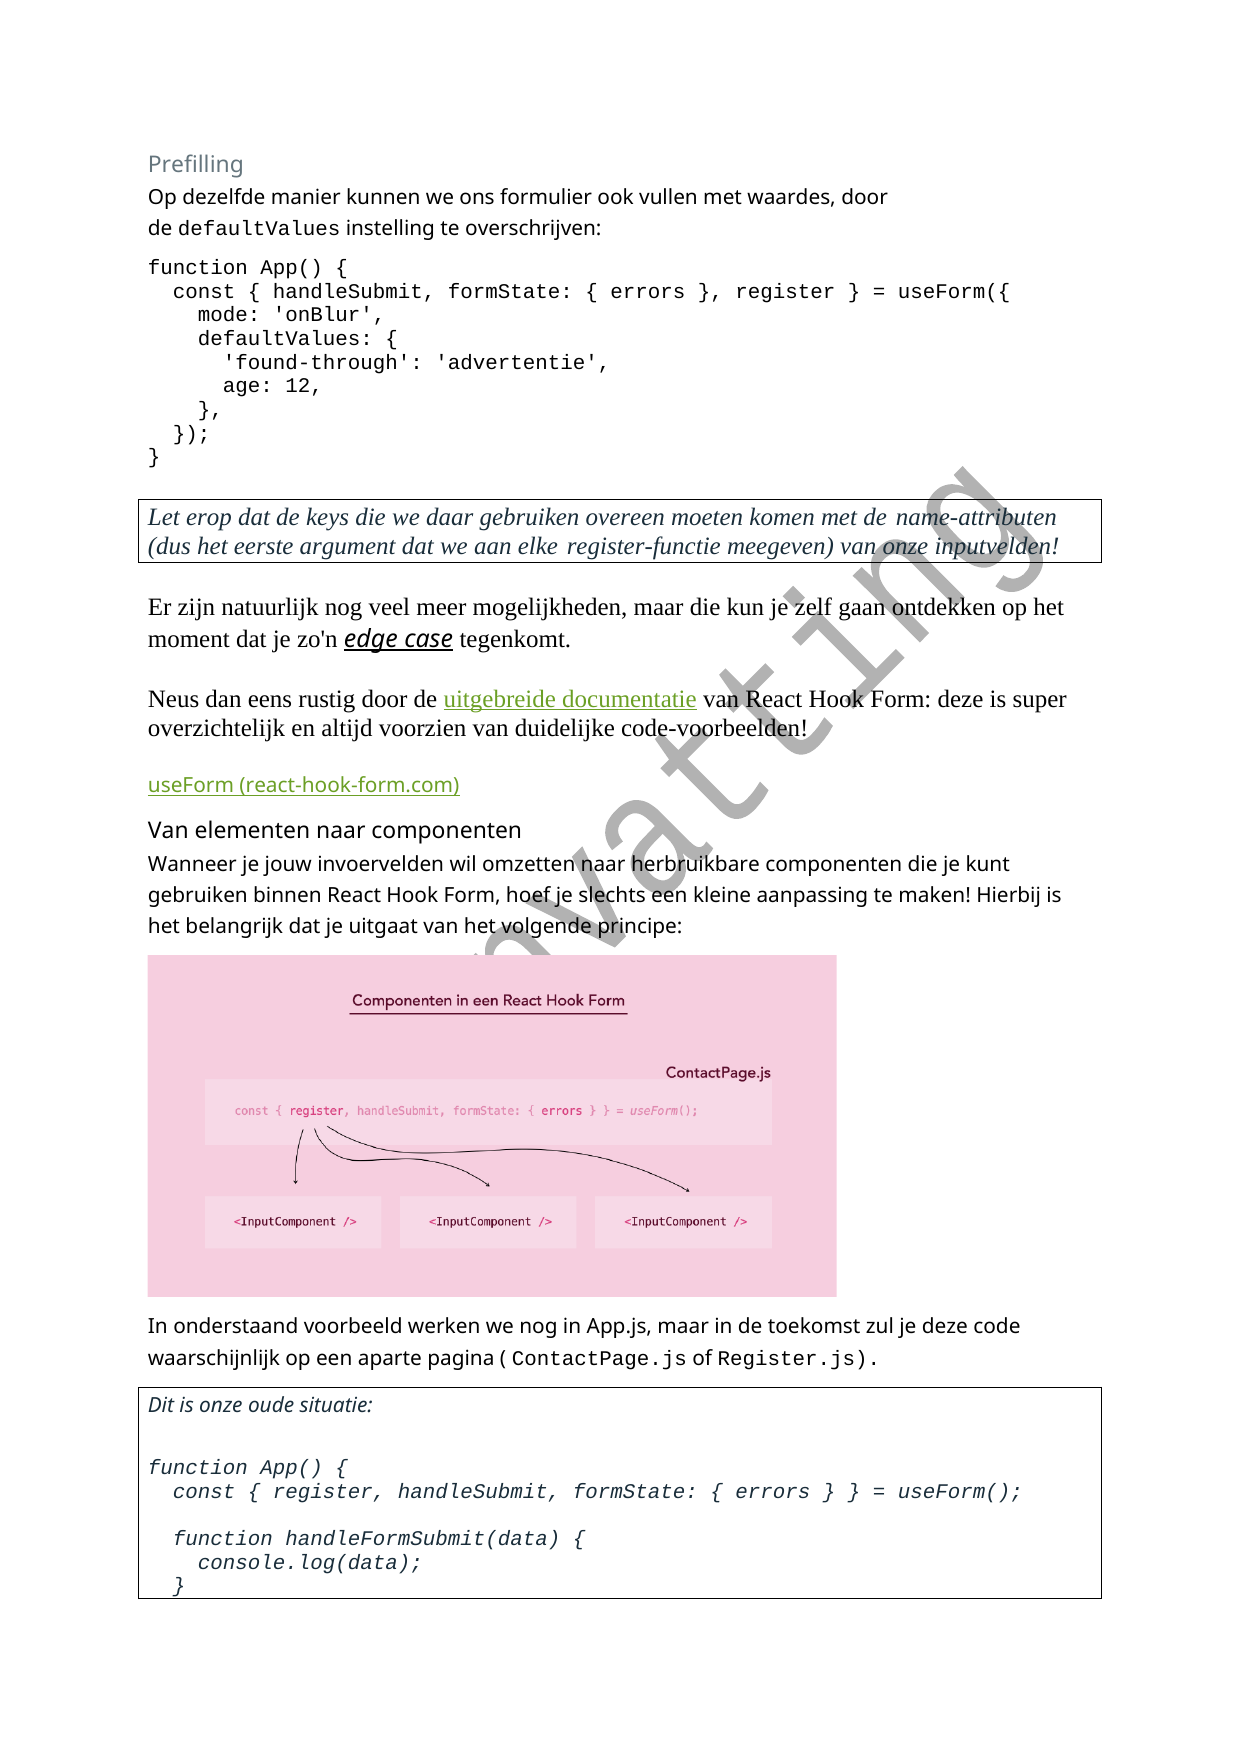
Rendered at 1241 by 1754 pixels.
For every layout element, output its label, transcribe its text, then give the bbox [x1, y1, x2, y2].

text } [148, 446, 1093, 470]
text function App() { [148, 257, 1093, 281]
text function handleFormSubmit(data) { [148, 1528, 1093, 1552]
text Wanneer je jouw invoervelden wil omzetten naar herbruikbare componenten die je kunt gebruiken binnen React Hook Form, hoef je slechts een kleine aanpassing te maken! Hierbij is het belangrijk dat je uitgaat van het volgende principe: [148, 849, 1093, 940]
text }); [148, 423, 1093, 446]
text mode: 'onBlur', [148, 304, 1093, 328]
text console.log(data); [148, 1552, 1093, 1576]
text Er zijn natuurlijk nog veel meer mogelijkheden, maar die kun je zelf gaan ontdekken op het moment dat je zo'n edge case tegenkomt. [148, 592, 1093, 655]
text Op dezelfde manier kunnen we ons formulier ook vullen met waardes, door de defaultValues instelling te overschrijven: [148, 182, 1093, 242]
subtitle Van elementen naar componenten [148, 814, 1093, 846]
text 'found-through': 'advertentie', [148, 352, 1093, 375]
subtitle Prefilling [148, 148, 1093, 179]
text age: 12, [148, 375, 1093, 399]
text const { handleSubmit, formState: { errors }, register } = useForm({ [148, 281, 1093, 304]
text Neus dan eens rustig door de uitgebreide documentatie van React Hook Form: deze is super overzichtelijk en altijd voorzien van duidelijke code-voorbeelden! [148, 684, 1093, 741]
text }, [148, 399, 1093, 423]
text function App() { [148, 1457, 1093, 1481]
text defaultValues: { [148, 328, 1093, 352]
text Dit is onze oude situatie: [139, 1388, 1101, 1418]
text } [148, 1576, 1093, 1598]
picture [147, 955, 837, 1297]
text In onderstaand voorbeeld werken we nog in App.js, maar in de toekomst zul je deze code waarschijnlijk op een aparte pagina ( ContactPage.js of Register.js). [148, 1312, 1093, 1371]
text useForm (react-hook-form.com) [148, 771, 1093, 799]
text const { register, handleSubmit, formState: { errors } } = useForm(); [148, 1481, 1093, 1504]
text Let erop dat de keys die we daar gebruiken overeen moeten komen met de name-attributen (dus het eerste argument dat we aan elke register-functie meegeven) van onze inputvelden! [139, 500, 1101, 562]
